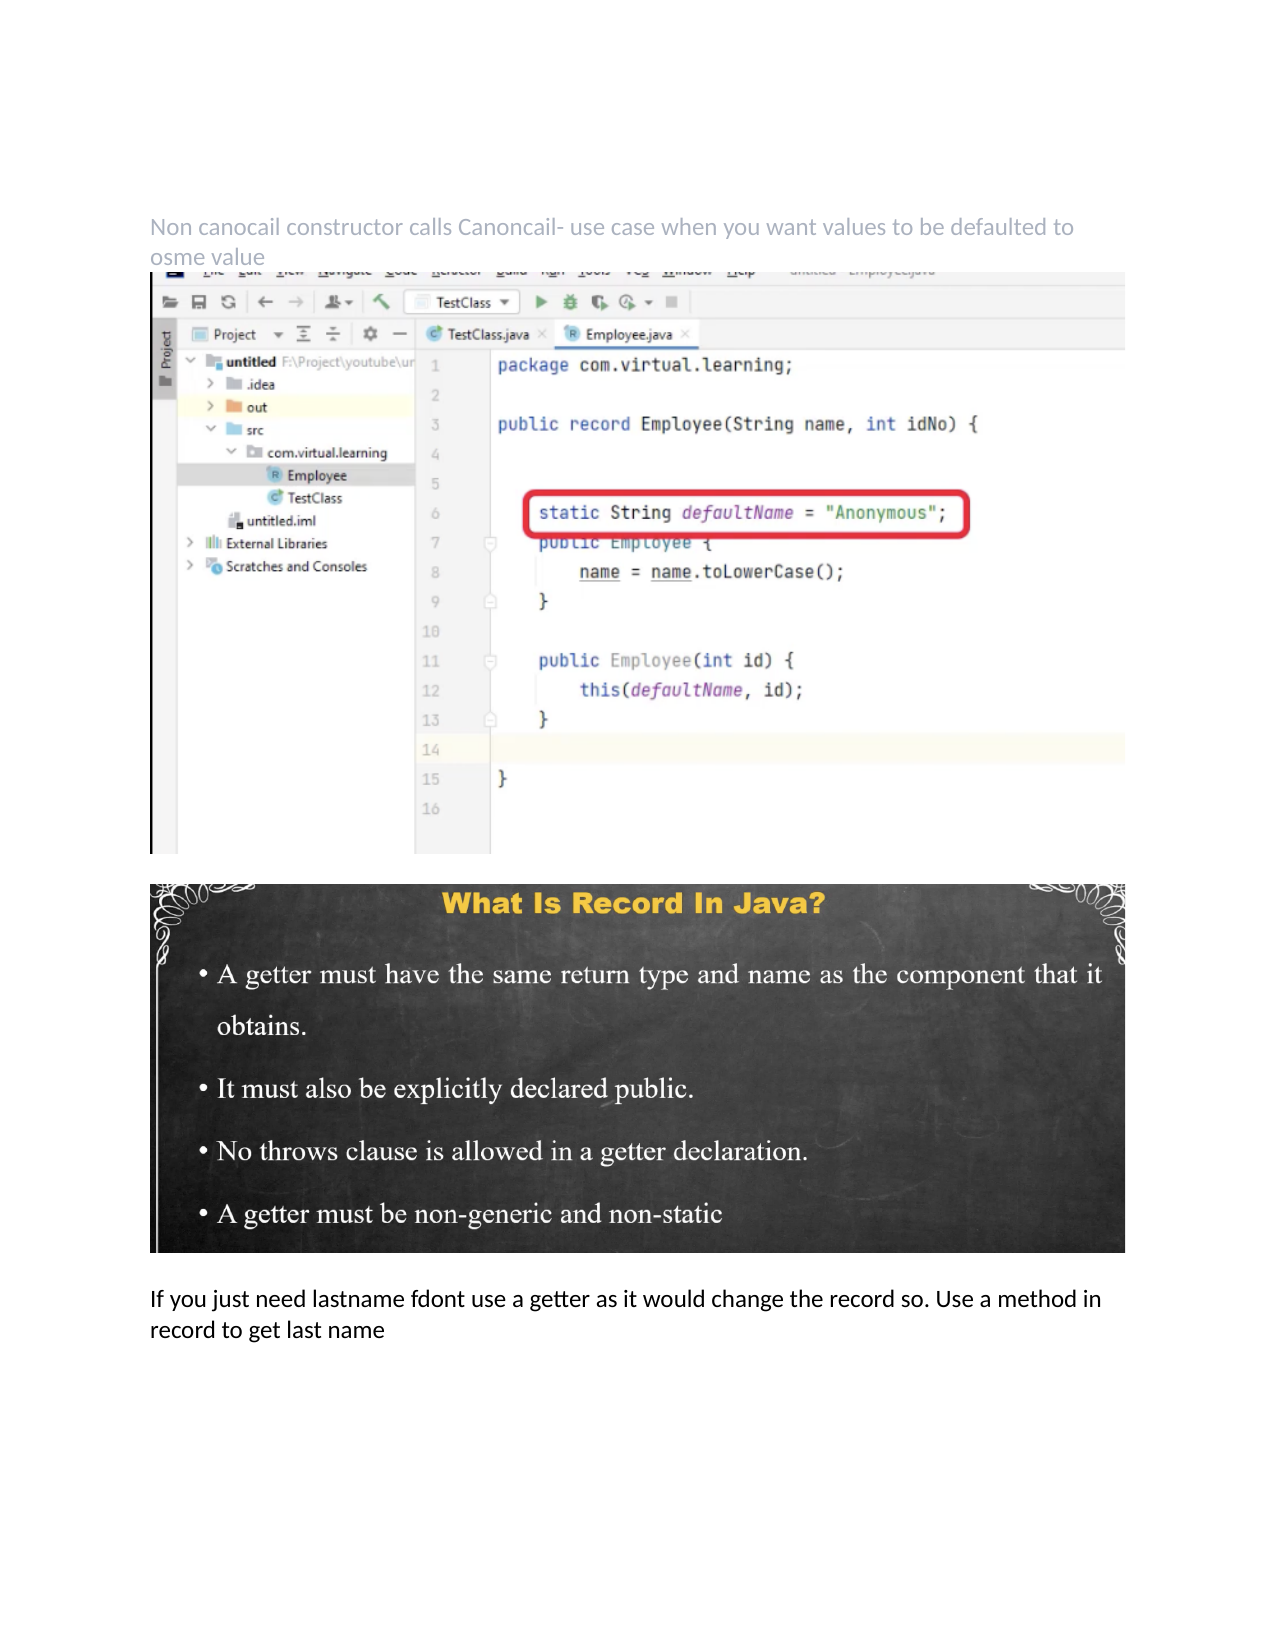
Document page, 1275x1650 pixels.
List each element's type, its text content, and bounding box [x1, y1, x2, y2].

picture [150, 884, 1125, 1253]
text If you just need lastname fdont use a getter as it would change the record so. Use a method in record to get last name [150, 1283, 1125, 1344]
picture [150, 272, 1125, 854]
text Non canocail constructor calls Canoncail- use case when you want values to be defaulted to osme value [150, 211, 1125, 272]
